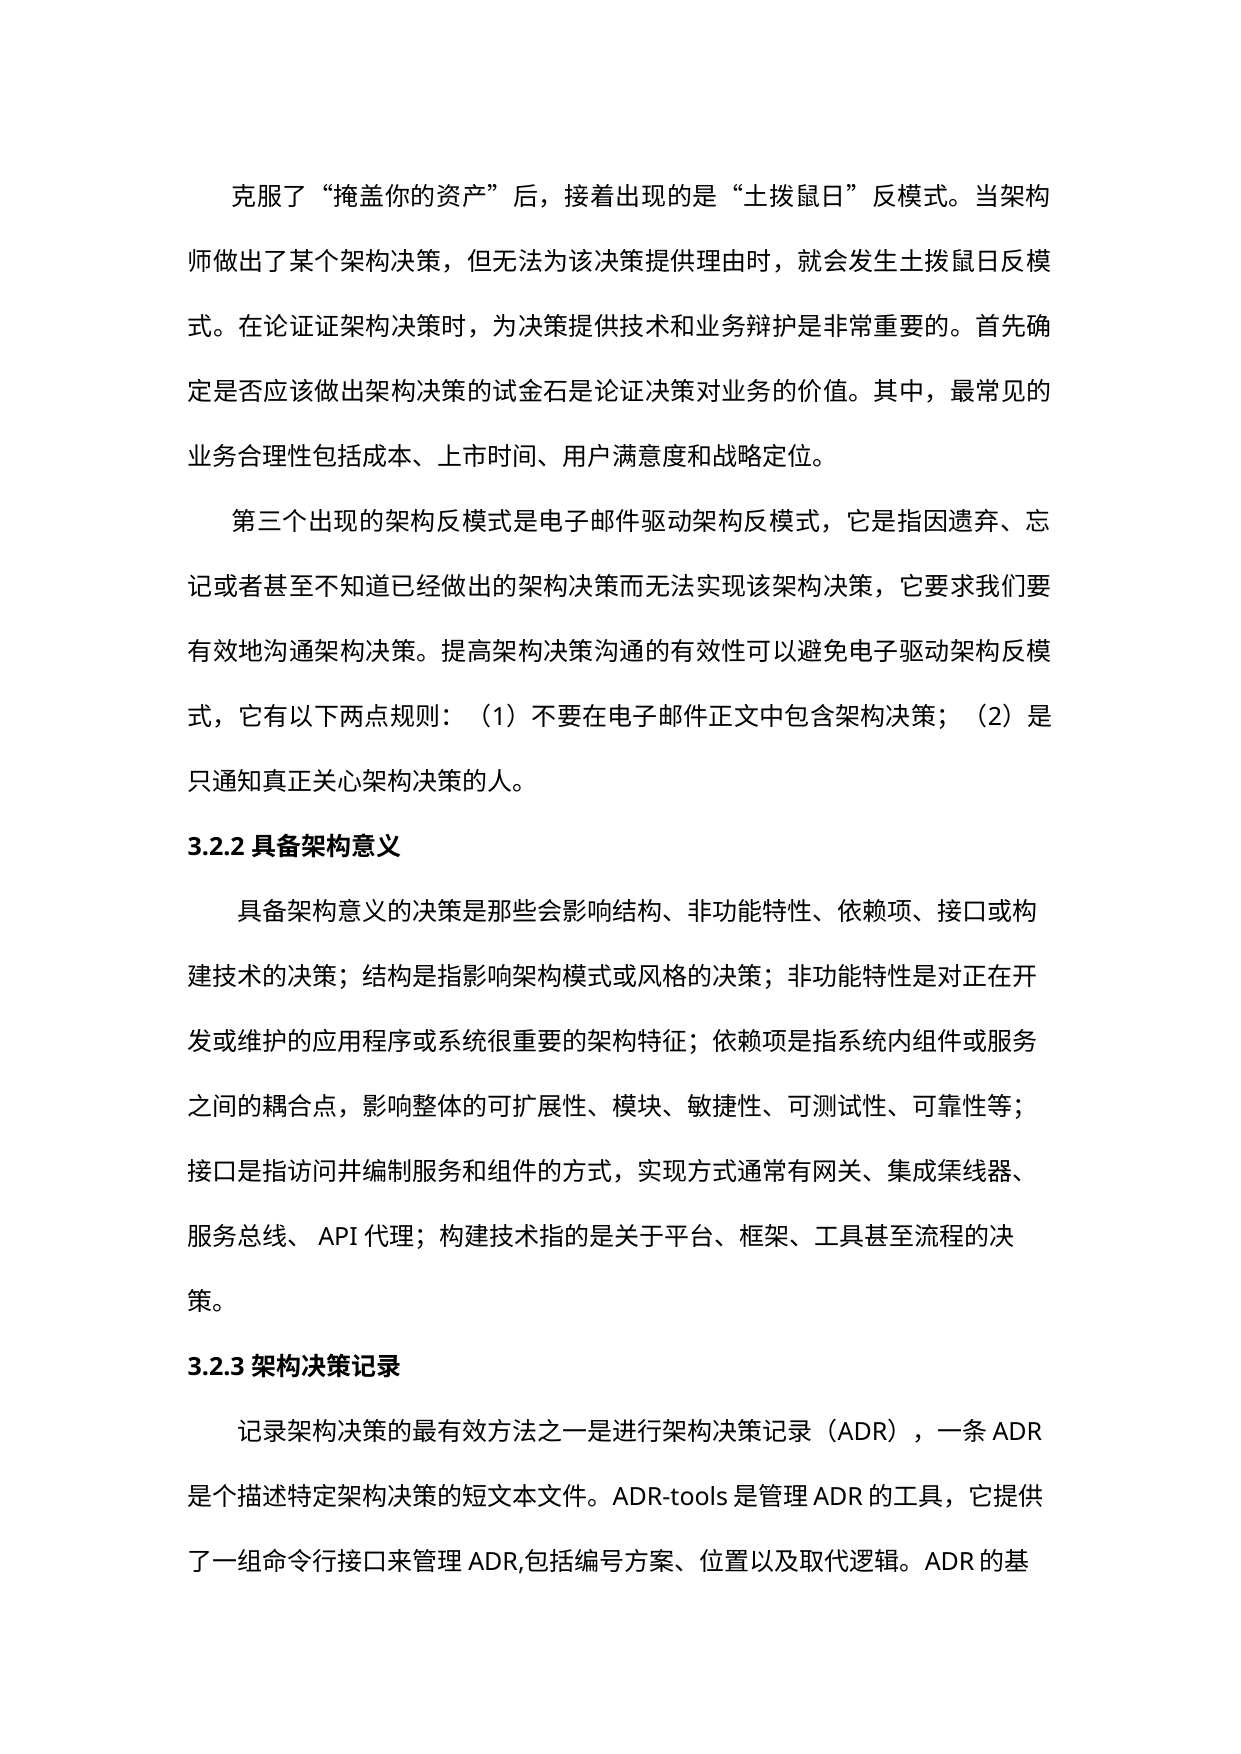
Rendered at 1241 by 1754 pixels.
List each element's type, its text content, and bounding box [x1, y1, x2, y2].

text 3.2.3 架构决策记录 [187, 1332, 1053, 1397]
text 具备架构意义的决策是那些会影响结构、非功能特性、依赖项、接口或构建技术的决策；结构是指影响架构模式或风格的决策；非功能特性是对正在开发或维护的应用程序或系统很重要的架构特征；依赖项是指系统内组件或服务之间的耦合点，影响整体的可扩展性、模块、敏捷性、可测试性、可靠性等；接口是指访问井编制服务和组件的方式，实现方式通常有网关、集成栠线器、服务总线、 API 代理；构建技术指的是关于平台、框架、工具甚至流程的决策。 [187, 877, 1053, 1332]
list 克服了“掩盖你的资产”后，接着出现的是“土拨鼠日”反模式。当架构师做出了某个架构决策，但无法为该决策提供理由时，就会发生土拨鼠日反模式。在论证证架构决策时，为决策提供技术和业务辩护是非常重要的。首先确定是否应该做出架构决策的试金石是论证决策对业务的价值。其中，最常见的业务合理性包括成本、上市时间、用户满意度和战略定位。 [187, 162, 1053, 487]
list 第三个出现的架构反模式是电子邮件驱动架构反模式，它是指因遗弃、忘记或者甚至不知道已经做出的架构决策而无法实现该架构决策，它要求我们要有效地沟通架构决策。提高架构决策沟通的有效性可以避免电子驱动架构反模式，它有以下两点规则：（1）不要在电子邮件正文中包含架构决策；（2）是只通知真正关心架构决策的人。 [187, 487, 1053, 812]
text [187, 1397, 1053, 1592]
text 3.2.2 具备架构意义 [187, 812, 1053, 877]
